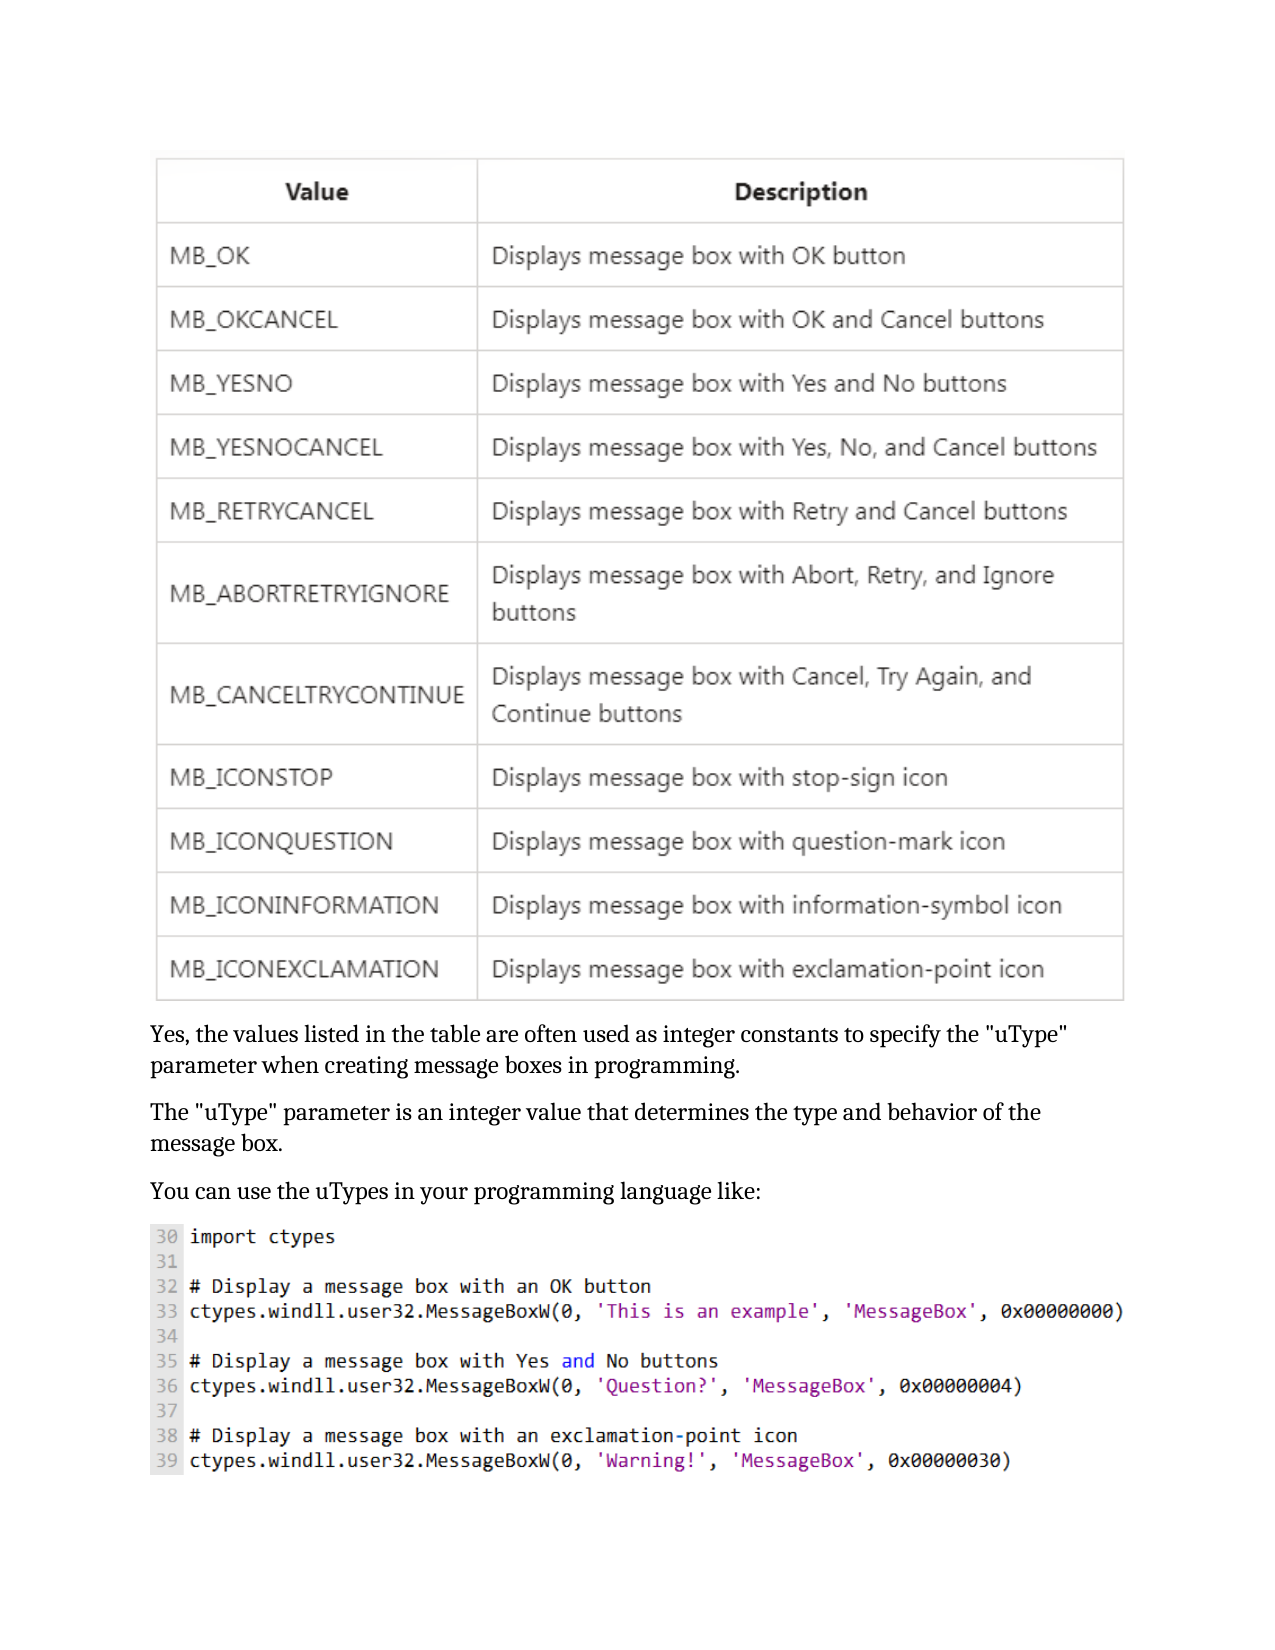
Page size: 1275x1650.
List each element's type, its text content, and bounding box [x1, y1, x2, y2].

text You can use the uTypes in your programming language like: [150, 1177, 1125, 1206]
text Yes, the values listed in the table are often used as integer constants to specify the "uType" parameter when creating message boxes in programming. [150, 1019, 1125, 1079]
picture [150, 150, 1125, 1001]
text The "uType" parameter is an integer value that determines the type and behavior of the message box. [150, 1098, 1125, 1158]
picture [150, 1224, 1125, 1475]
